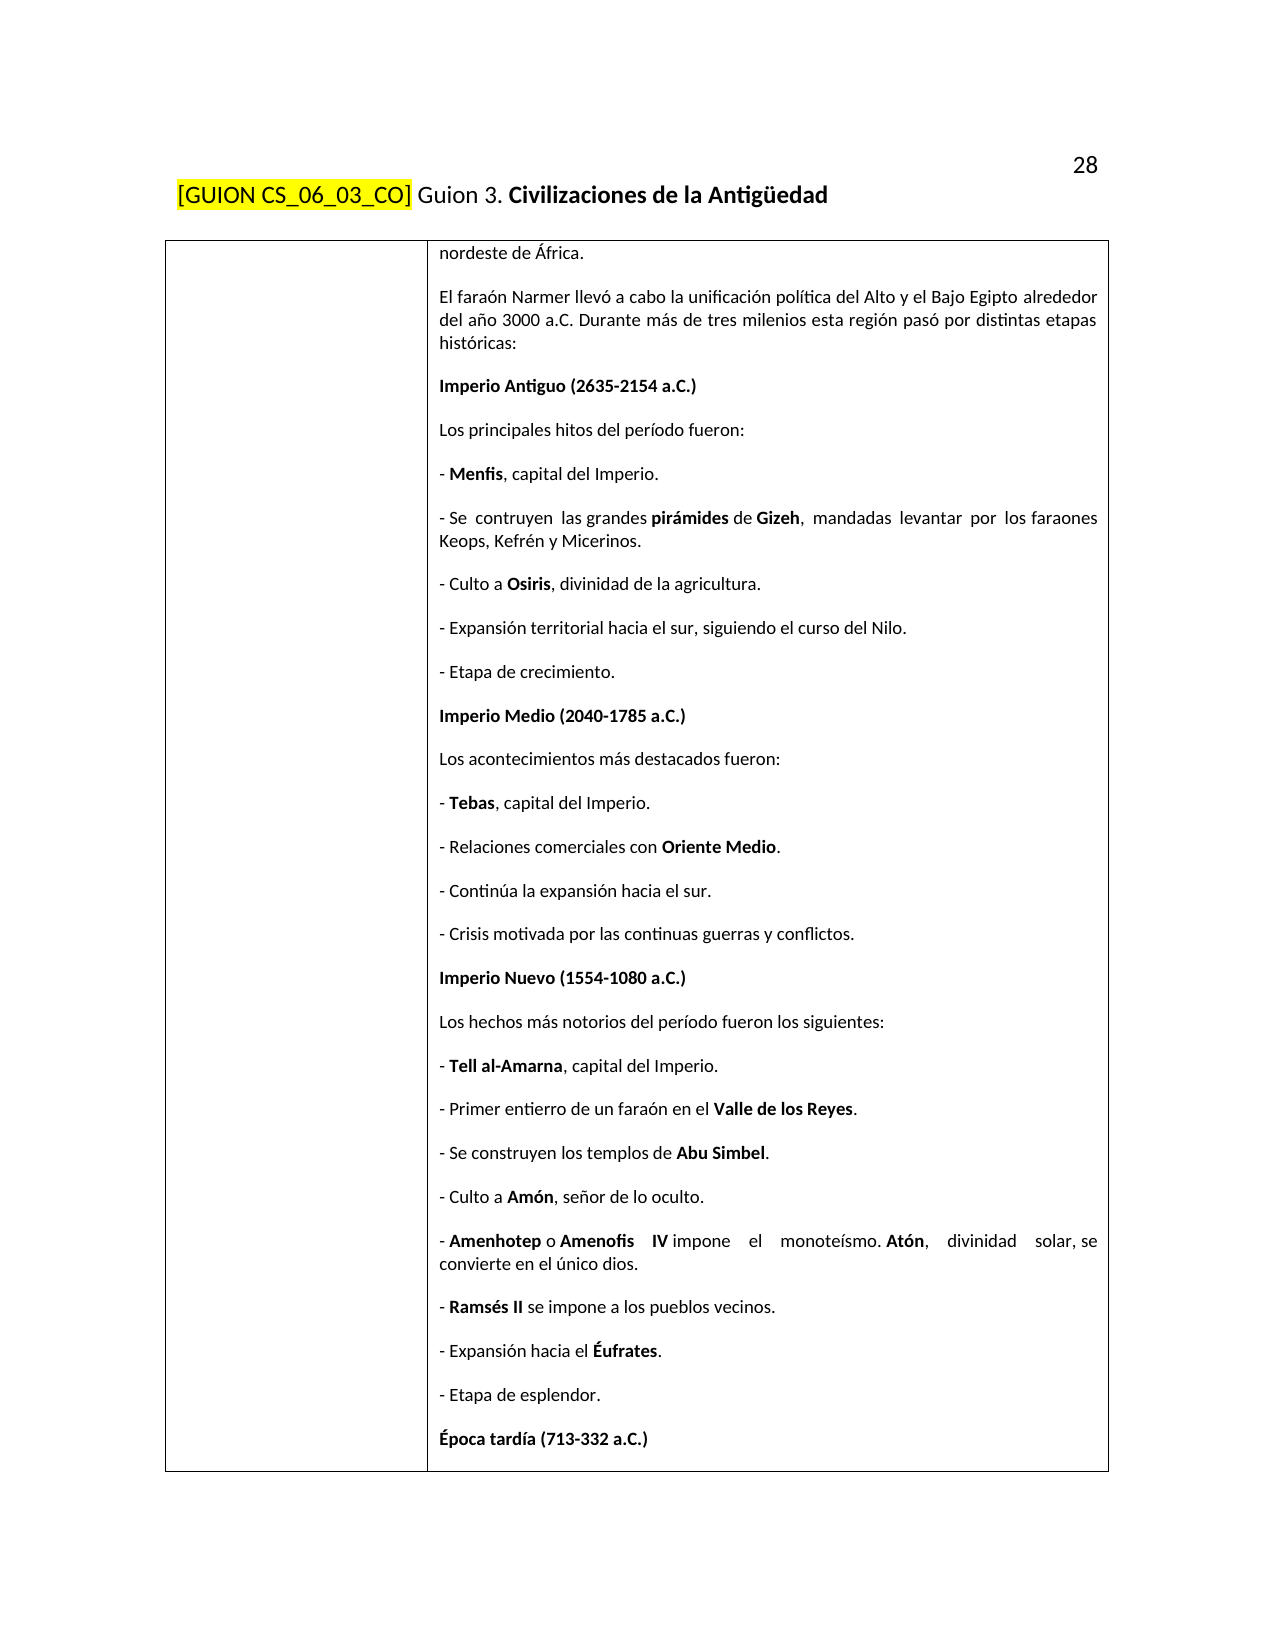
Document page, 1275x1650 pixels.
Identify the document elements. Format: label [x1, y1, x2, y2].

table_cell [428, 241, 1108, 1471]
table_cell [166, 241, 427, 1471]
